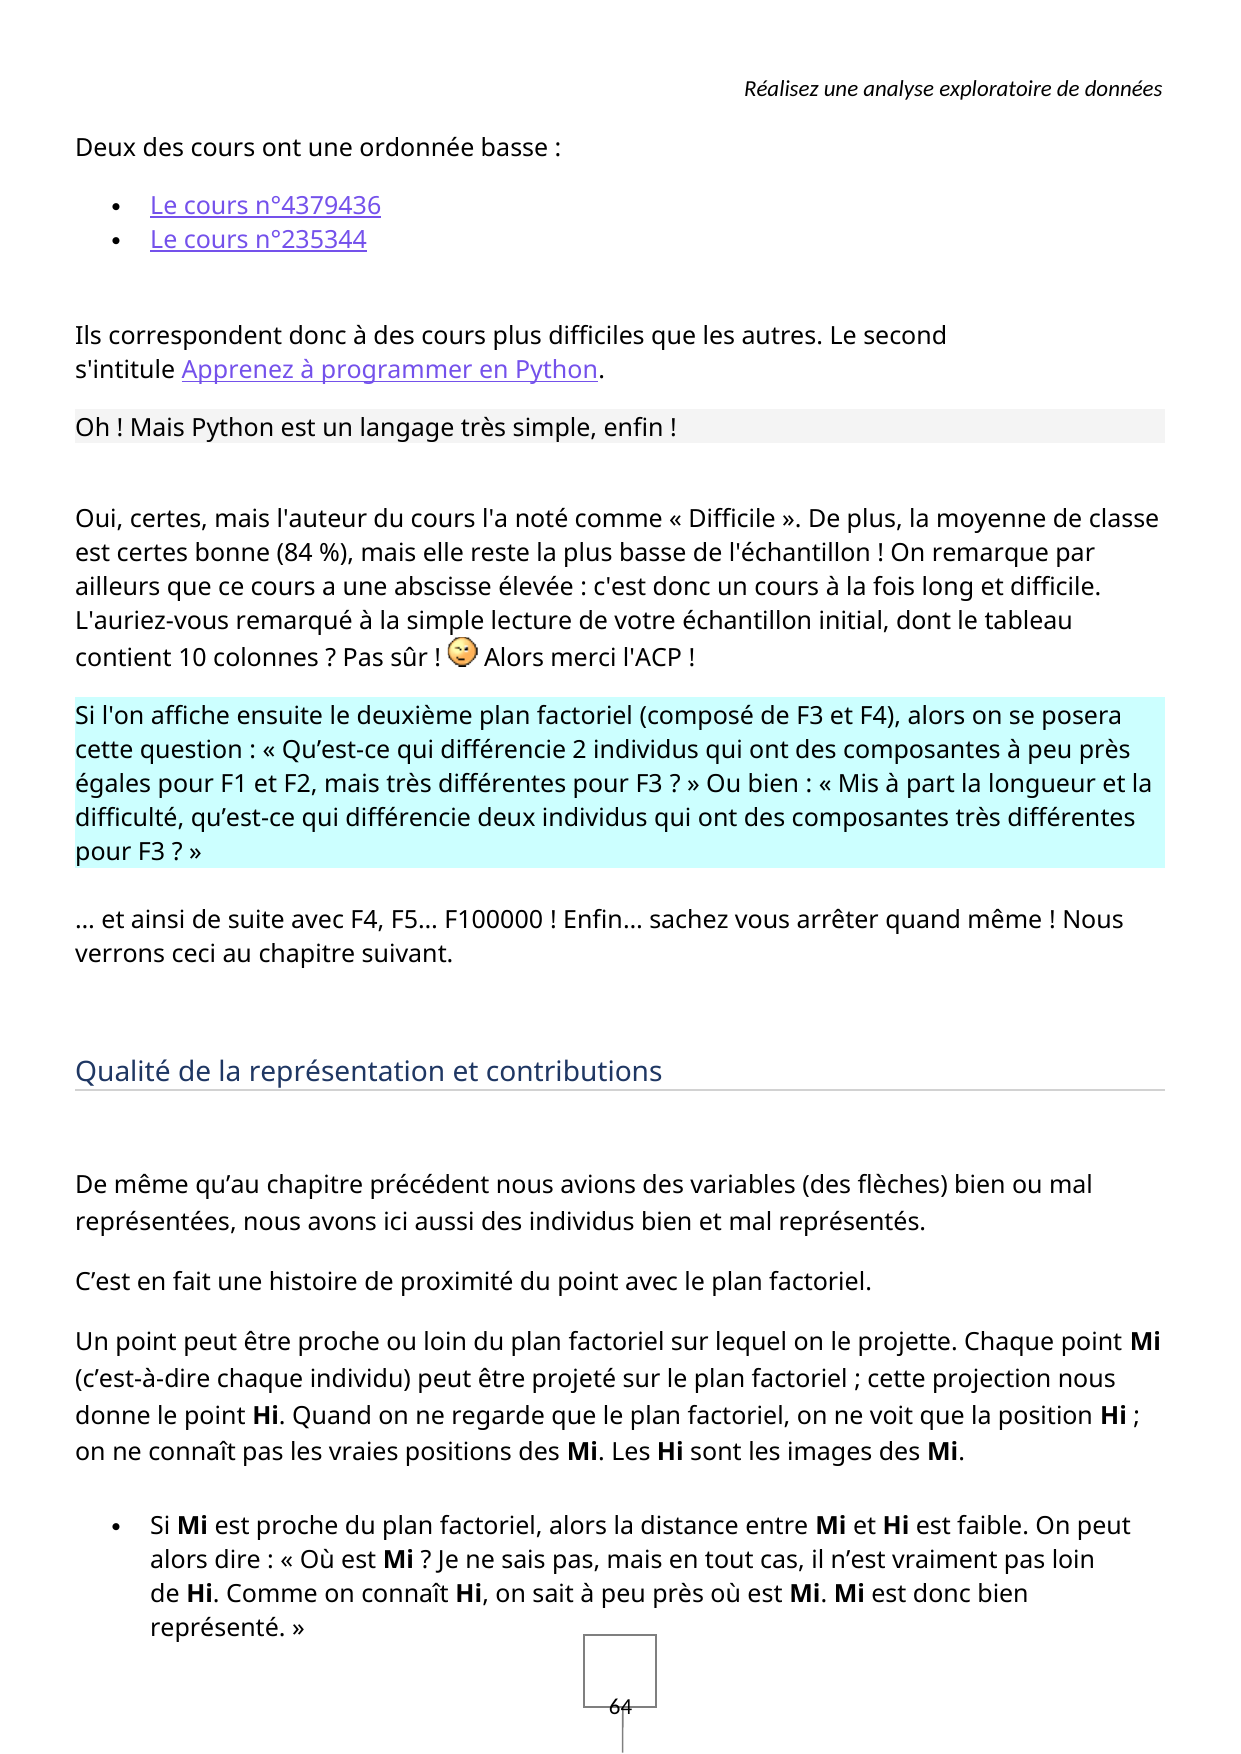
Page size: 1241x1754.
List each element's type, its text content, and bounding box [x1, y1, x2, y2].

text Un point peut être proche ou loin du plan factoriel sur lequel on le projette. Chaque point Mi (c’est-à-dire chaque individu) peut être projeté sur le plan factoriel ; cette projection nous donne le point Hi. Quand on ne regarde que le plan factoriel, on ne voit que la position Hi ; on ne connaît pas les vraies positions des Mi. Les Hi sont les images des Mi. [75, 1324, 1165, 1468]
text C’est en fait une histoire de proximité du point avec le plan factoriel. [75, 1263, 1165, 1298]
list Si Mi est proche du plan factoriel, alors la distance entre Mi et Hi est faible. On peut alors dire : « Où est Mi ? Je ne sais pas, mais en tout cas, il n’est vraiment pas loin de Hi. Comme on connaît Hi, on sait à peu près où est Mi. Mi est donc bien représenté. » [112, 1508, 1165, 1644]
text Deux des cours ont une ordonnée basse : [75, 130, 1165, 164]
text … et ainsi de suite avec F4, F5… F100000 ! Enfin… sachez vous arrêter quand même ! Nous verrons ceci au chapitre suivant. [75, 902, 1165, 970]
subtitle Qualité de la représentation et contributions [75, 1051, 1165, 1089]
picture [447, 637, 478, 667]
list Le cours n°235344 [112, 221, 1165, 255]
text Si l'on affiche ensuite le deuxième plan factoriel (composé de F3 et F4), alors on se posera cette question : « Qu’est-ce qui différencie 2 individus qui ont des composantes à peu près égales pour F1 et F2, mais très différentes pour F3 ? » Ou bien : « Mis à part la longueur et la difficulté, qu’est-ce qui différencie deux individus qui ont des composantes très différentes pour F3 ? » [75, 697, 1165, 868]
text Ils correspondent donc à des cours plus difficiles que les autres. Le second s'intitule Apprenez à programmer en Python. [75, 318, 1165, 386]
text Oui, certes, mais l'auteur du cours l'a noté comme « Difficile ». De plus, la moyenne de classe est certes bonne (84 %), mais elle reste la plus basse de l'échantillon ! On remarque par ailleurs que ce cours a une abscisse élevée : c'est donc un cours à la fois long et difficile. L'auriez-vous remarqué à la simple lecture de votre échantillon initial, dont le tableau contient 10 colonnes ? Pas sûr ! Alors merci l'ACP ! [75, 501, 1165, 674]
text Oh ! Mais Python est un langage très simple, enfin ! [75, 409, 1165, 443]
text De même qu’au chapitre précédent nous avions des variables (des flèches) bien ou mal représentées, nous avons ici aussi des individus bien et mal représentés. [75, 1167, 1165, 1237]
list Le cours n°4379436 [112, 187, 1165, 221]
